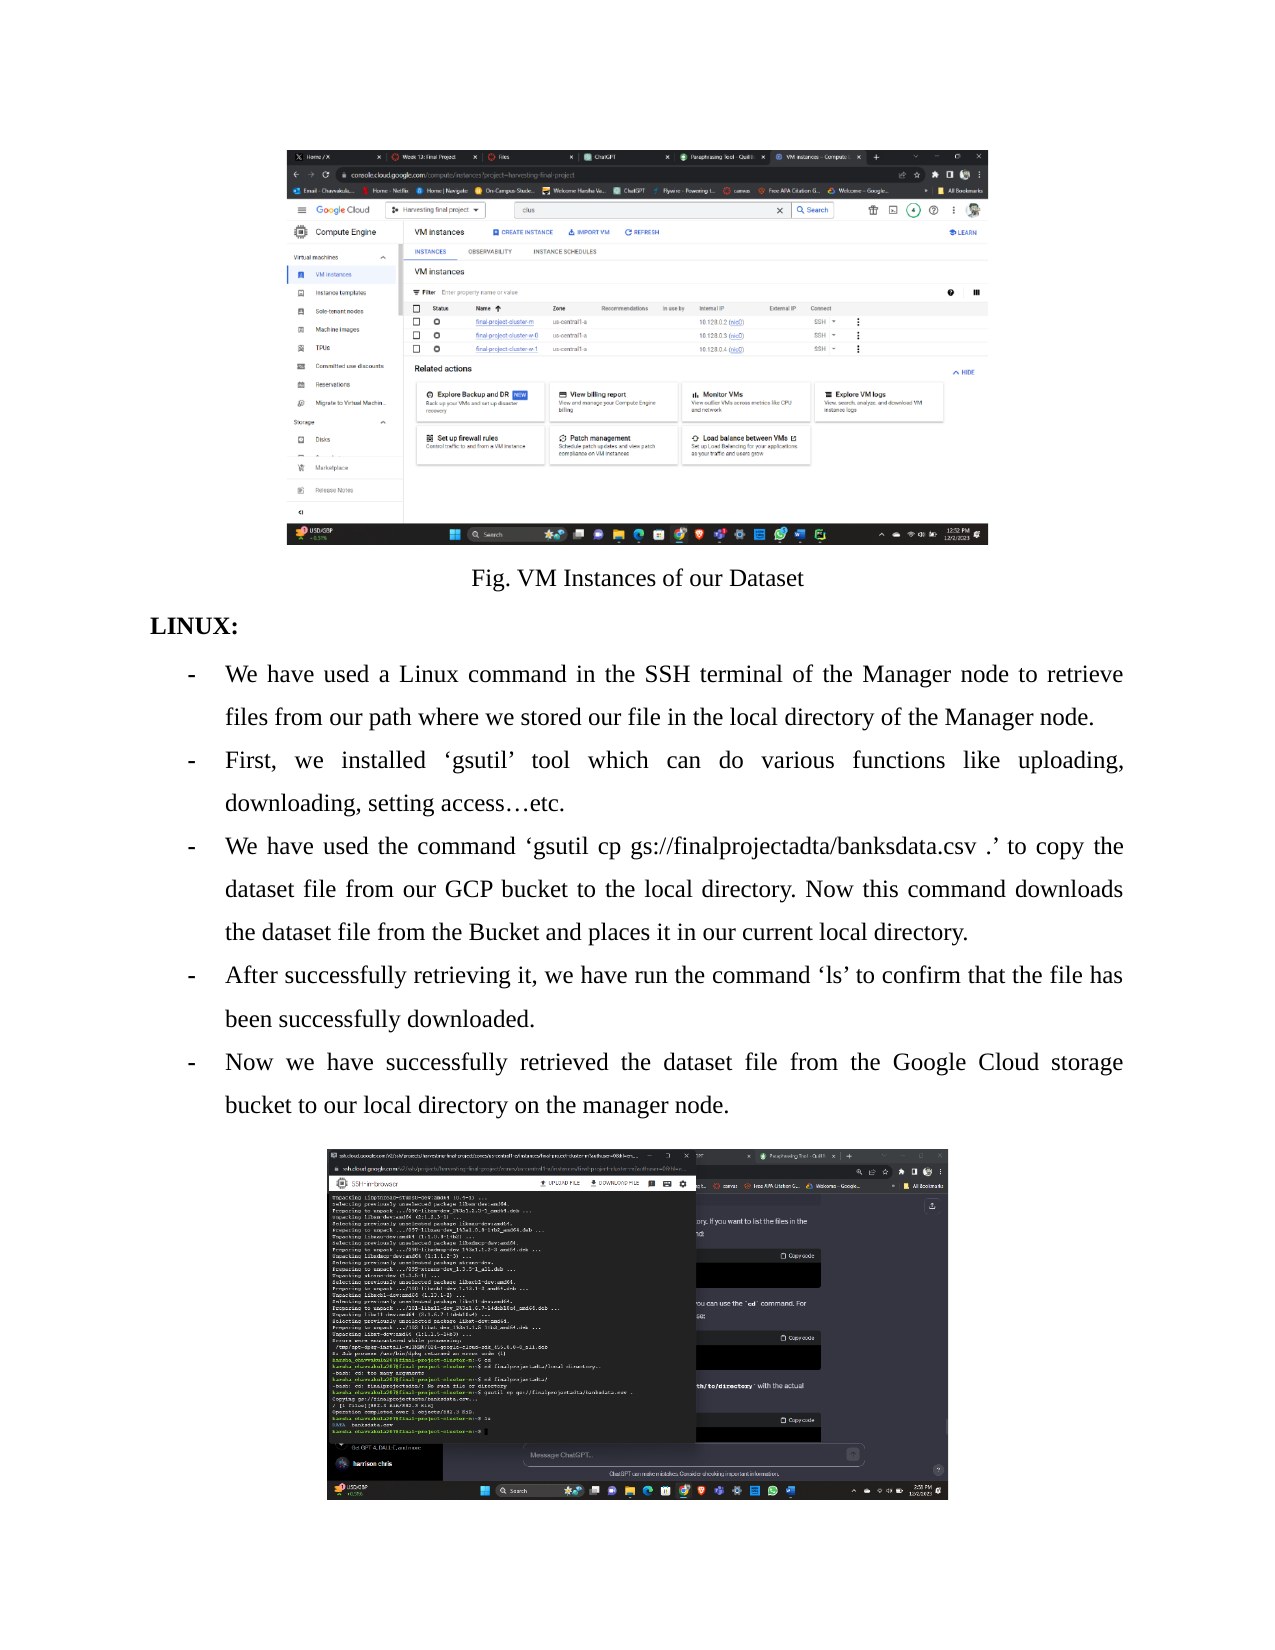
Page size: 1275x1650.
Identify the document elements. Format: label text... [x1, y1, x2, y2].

list Now we have successfully retrieved the dataset file from the Google Cloud storage bucket to our local directory on the manager node. [187, 1047, 1125, 1119]
list After successfully retrieving it, we have run the command ‘ls’ to confirm that the file has been successfully downloaded. [187, 961, 1125, 1032]
text LINUX: [150, 611, 1125, 640]
picture [286, 150, 989, 545]
list We have used the command ‘gsutil cp gs://finalprojectadta/banksdata.csv .’ to copy the dataset file from our GCP bucket to the local directory. Now this command downloads the dataset file from the Bucket and places it in our current local directory. [187, 831, 1125, 946]
list First, we installed ‘gsutil’ tool which can do various functions like uploading, downloading, setting access…etc. [187, 745, 1125, 817]
list We have used a Linux command in the SSH terminal of the Manager node to retrieve files from our path where we stored our file in the local directory of the Manager node. [187, 659, 1125, 731]
picture [327, 1149, 949, 1500]
text Fig. VM Instances of our Dataset [150, 563, 1125, 592]
